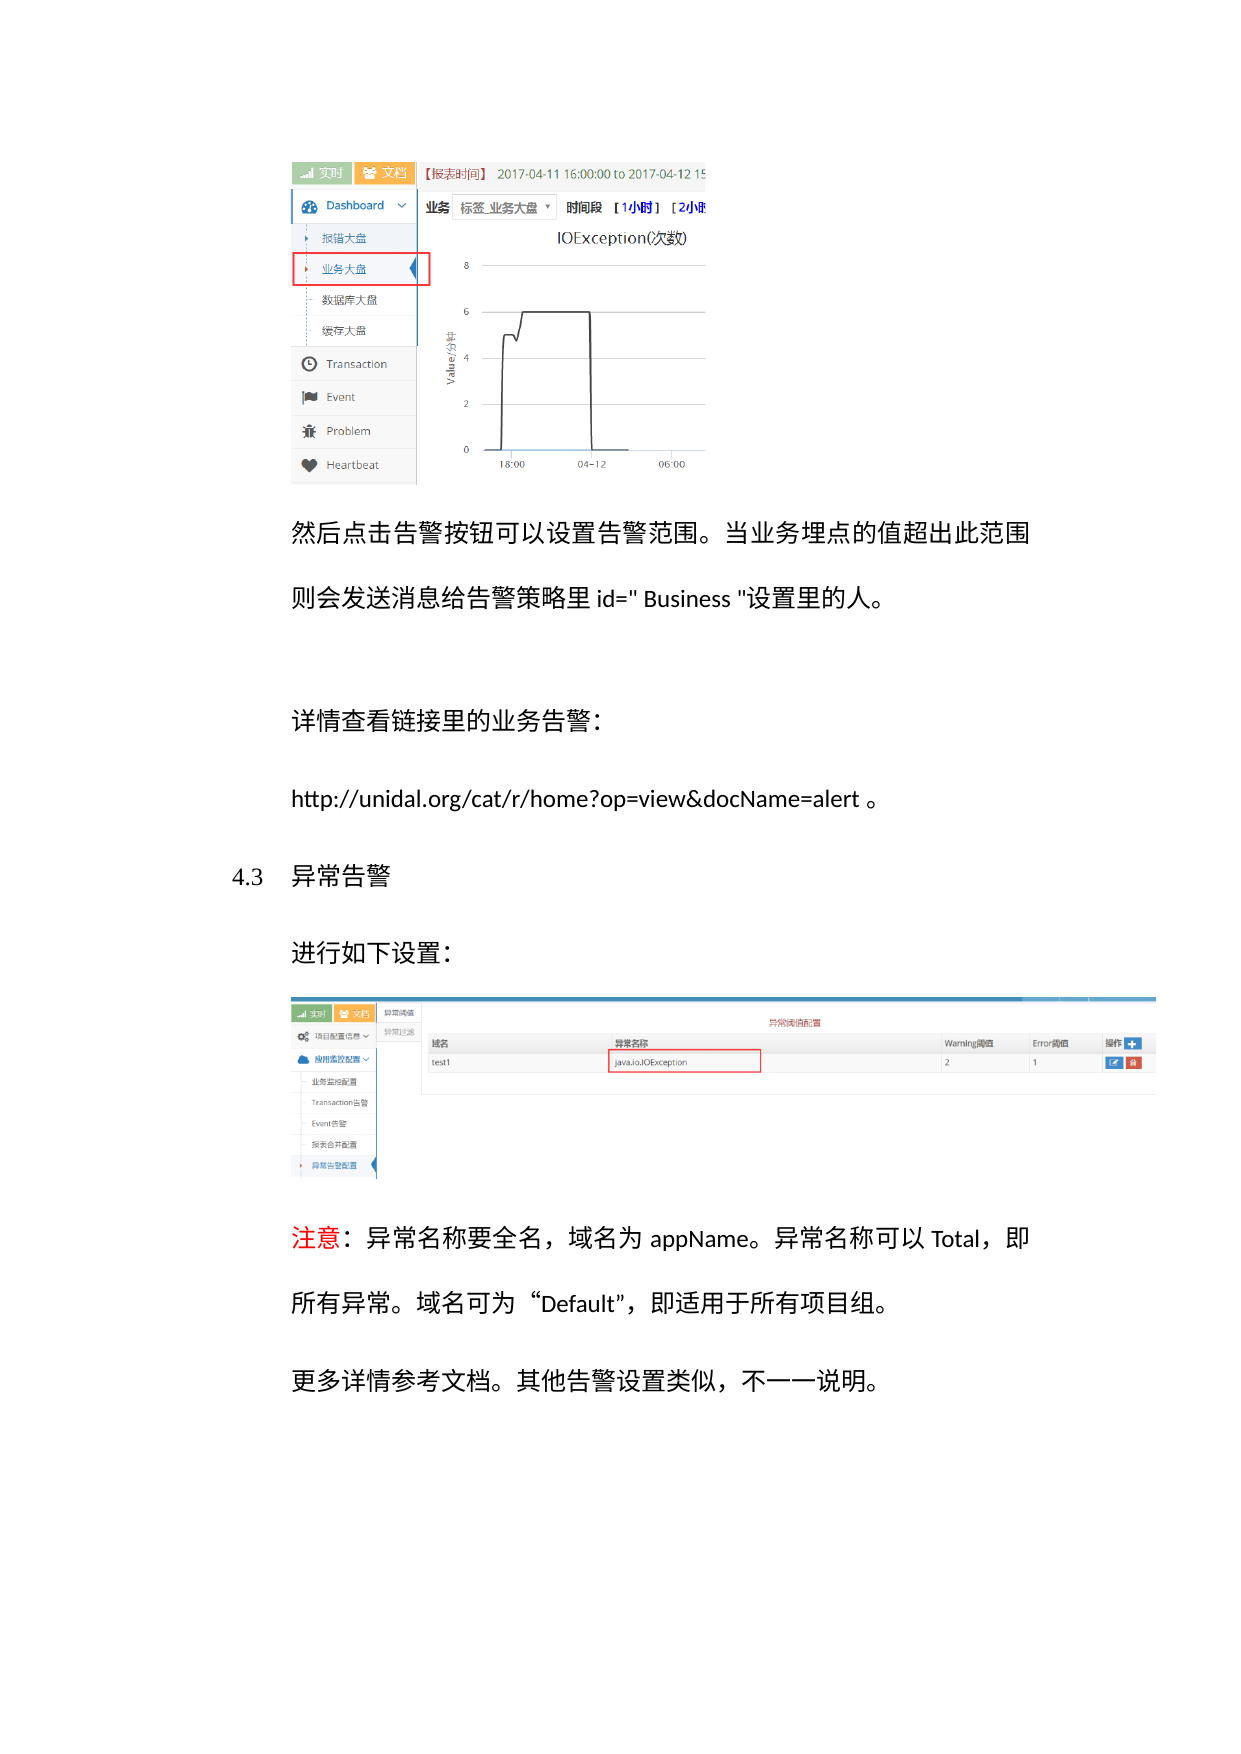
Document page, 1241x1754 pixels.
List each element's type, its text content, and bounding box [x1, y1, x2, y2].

text http://unidal.org/cat/r/home?op=view&docName=alert 。 [291, 764, 1031, 829]
text 进行如下设置： [291, 919, 1031, 984]
picture [290, 162, 706, 485]
text 然后点击告警按钮可以设置告警范围。当业务埋点的值超出此范围，则会发送消息给告警策略里 id=" Business "设置里的人。 [291, 499, 1031, 629]
text 异常告警 [232, 842, 1031, 907]
text 注意：异常名称要全名，域名为appName。异常名称可以Total，即所有异常。域名可为“Default”，即适用于所有项目组。 [291, 1204, 1031, 1334]
picture [290, 997, 1157, 1179]
text 详情查看链接里的业务告警： [291, 687, 1031, 752]
text 更多详情参考文档。其他告警设置类似，不一一说明。 [291, 1347, 1031, 1412]
